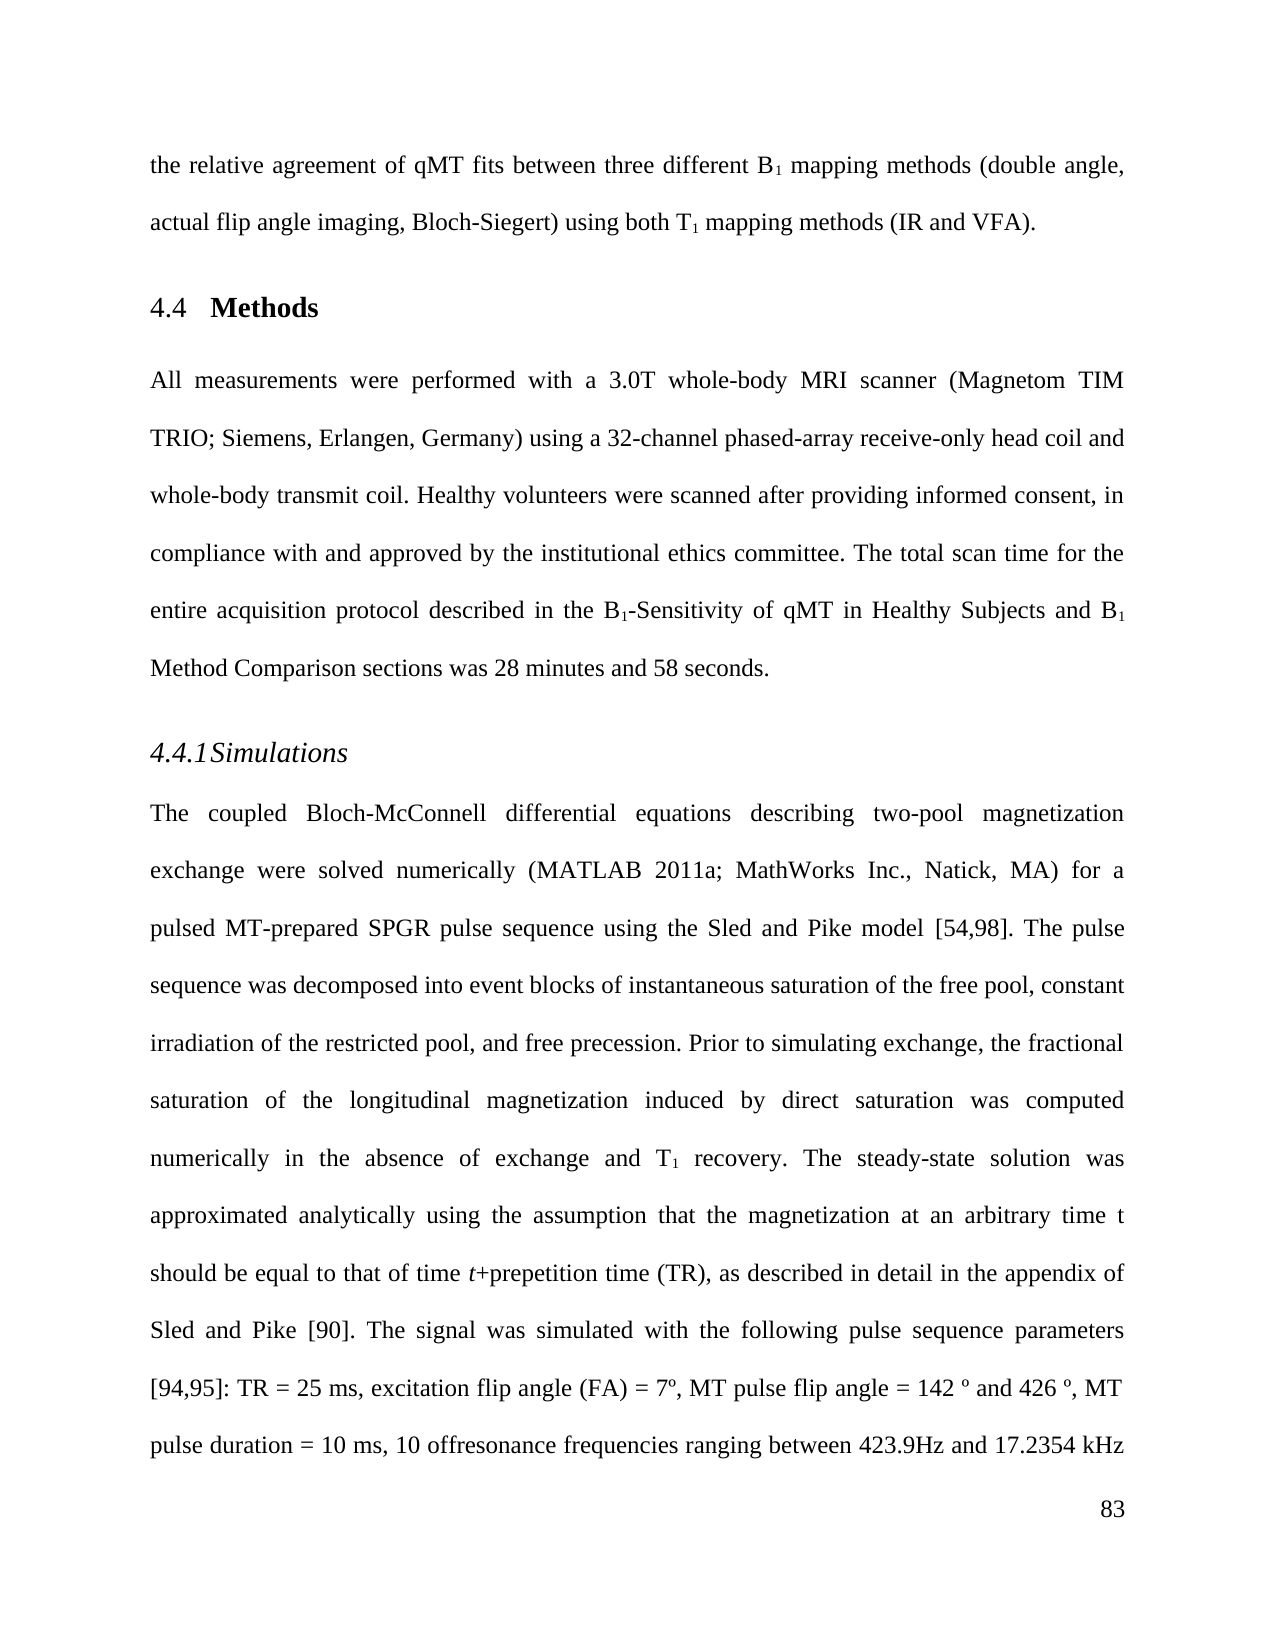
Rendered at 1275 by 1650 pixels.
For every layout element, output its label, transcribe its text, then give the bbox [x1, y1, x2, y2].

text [150, 798, 1125, 1459]
subtitle Methods [150, 290, 1125, 323]
subtitle Simulations [150, 735, 1125, 769]
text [150, 150, 1125, 236]
text All measurements were performed with a 3.0T whole-body MRI scanner (Magnetom TIM TRIO; Siemens, Erlangen, Germany) using a 32-channel phased-array receive-only head coil and whole-body transmit coil. Healthy volunteers were scanned after providing informed consent, in compliance with and approved by the institutional ethics committee. The total scan time for the entire acquisition protocol described in the B1-Sensitivity of qMT in Healthy Subjects and B1 Method Comparison sections was 28 minutes and 58 seconds. [150, 365, 1125, 682]
